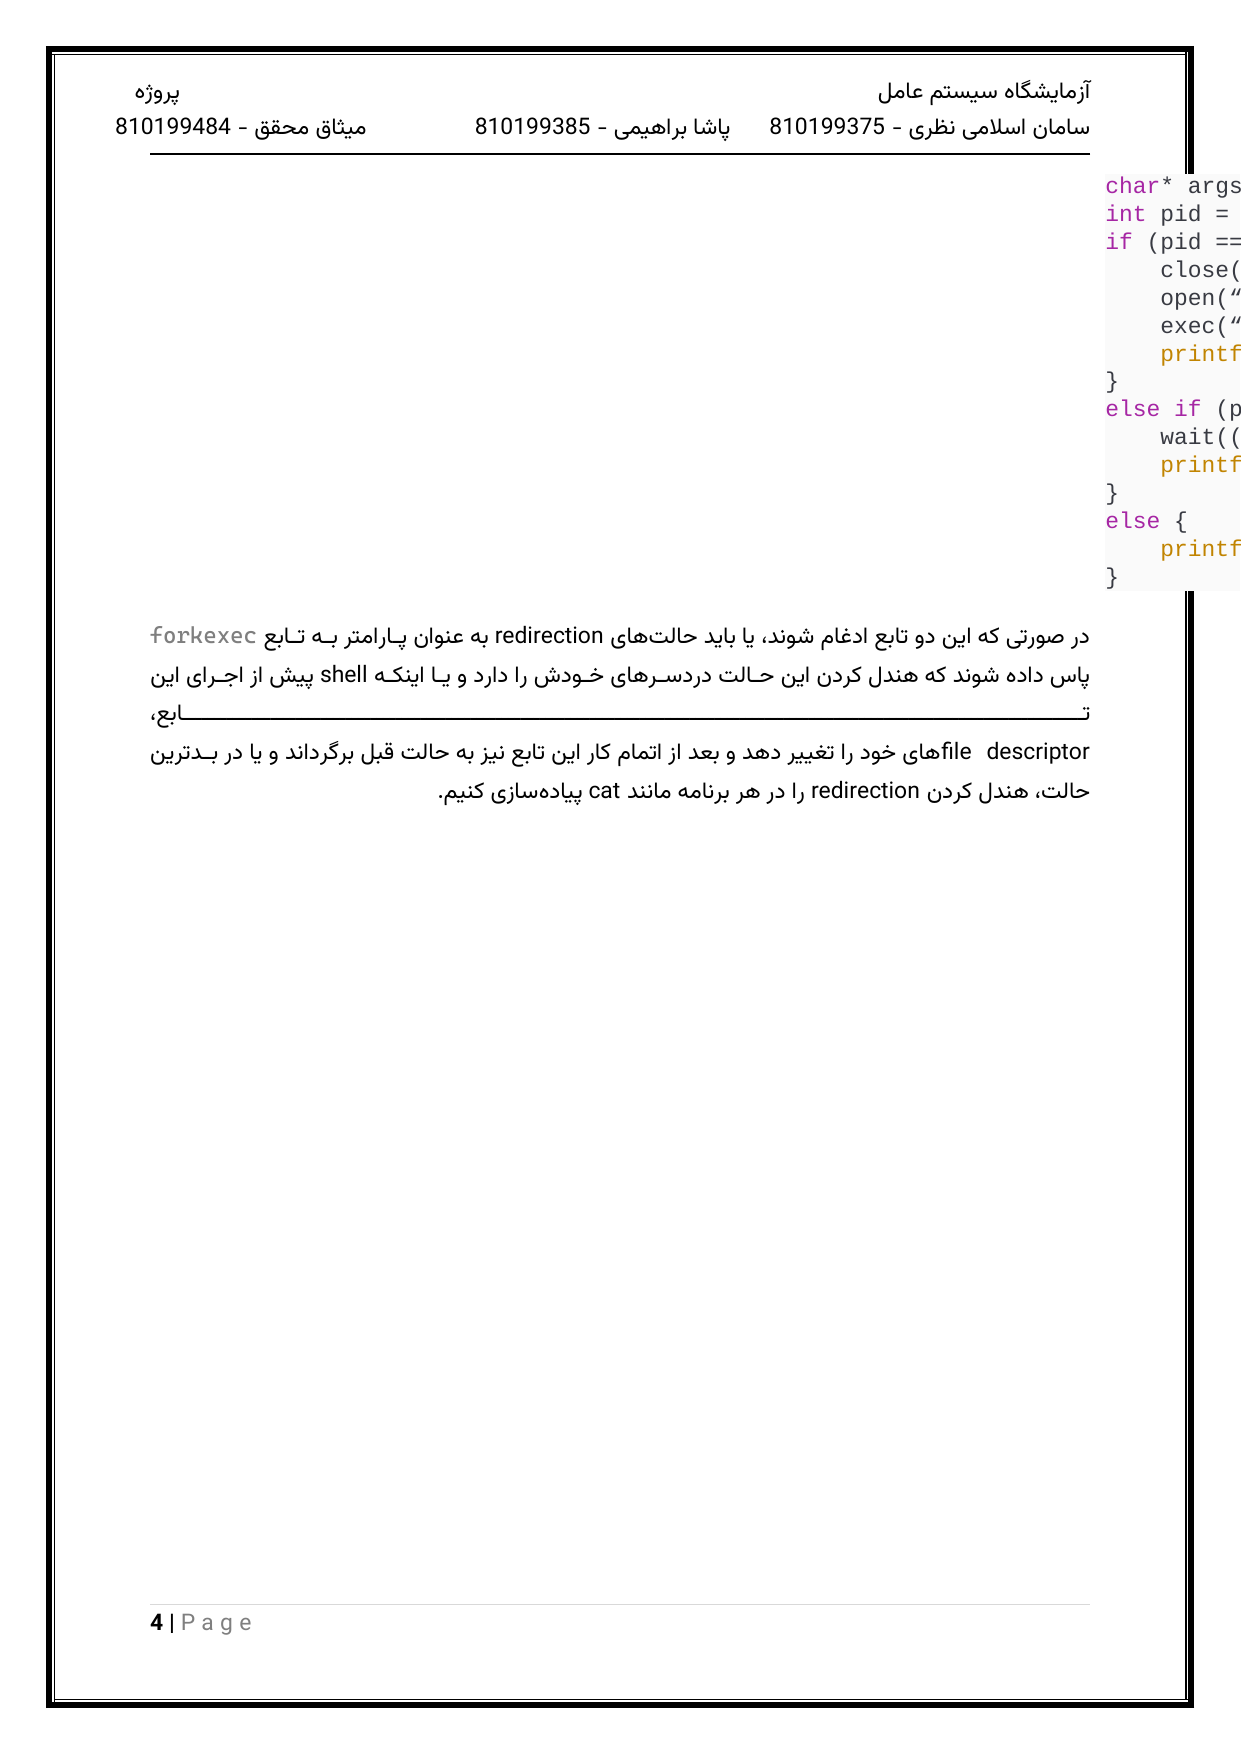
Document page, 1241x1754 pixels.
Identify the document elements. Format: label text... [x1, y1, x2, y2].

text در صورتی که این دو تابع ادغام شوند، یا باید حالت‌های redirection به عنوان پارامتر به تابع forkexec پاس داده شوند که هندل کردن این حالت دردسرهای خودش را دارد و یا اینکه shell پیش از اجرای این تابع، file descriptorهای خود را تغییر دهد و بعد از اتمام کار این تابع نیز به حالت قبل برگرداند و یا در بدترین حالت، هندل کردن redirection را در هر برنامه مانند cat پیاده‌سازی کنیم. [150, 620, 1090, 810]
